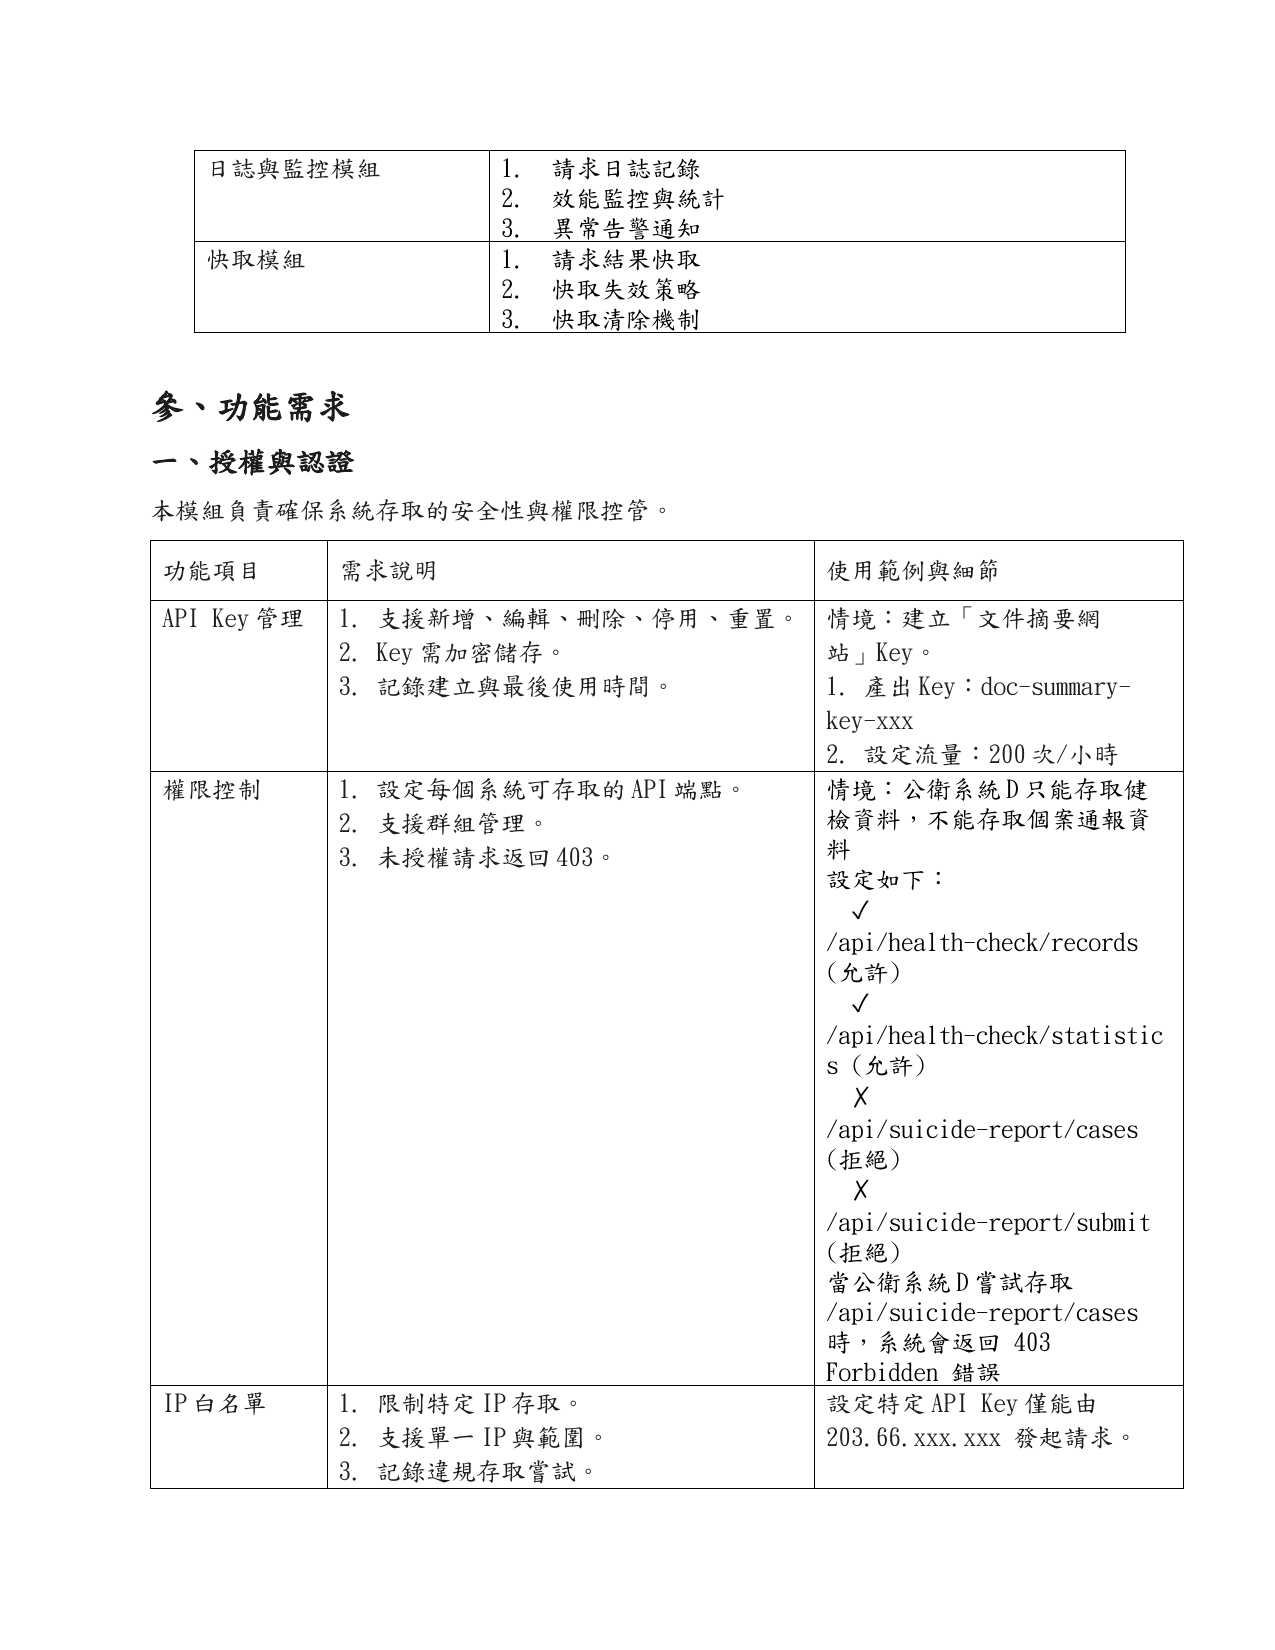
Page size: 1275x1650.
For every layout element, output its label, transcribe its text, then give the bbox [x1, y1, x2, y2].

table_cell 情境：建立「文件摘要網站」Key。 1. 產出Key：doc-summary-key-xxx 2. 設定流量：200次/小時 [815, 601, 1183, 771]
table_cell 請求日誌記錄 效能監控與統計 異常告警通知 [490, 151, 1125, 241]
table_header 功能項目 [151, 541, 327, 600]
table_cell 設定特定API Key僅能由 203.66.xxx.xxx 發起請求。 [815, 1386, 1183, 1488]
table_cell 1. 限制特定IP存取。 2. 支援單一IP與範圍。 3. 記錄違規存取嘗試。 [328, 1386, 814, 1488]
table_cell 1. 支援新增、編輯、刪除、停用、重置。 2. Key需加密儲存。 3. 記錄建立與最後使用時間。 [328, 601, 814, 771]
table_header 使用範例與細節 [815, 541, 1183, 600]
table_cell 情境：公衛系統D只能存取健檢資料，不能存取個案通報資料 設定如下： ✓ /api/health-check/records (允許) ✓ /api/health-check/statistics (允許) ✗ /api/suicide-report/cases (拒絕) ✗ /api/suicide-report/submit (拒絕) 當公衛系統D嘗試存取 /api/suicide-report/cases 時，系統會返回 403 Forbidden 錯誤 [815, 772, 1183, 1385]
table_cell IP白名單 [151, 1386, 327, 1488]
text 本模組負責確保系統存取的安全性與權限控管。 [150, 493, 1125, 523]
table_cell API Key管理 [151, 601, 327, 771]
subtitle 參、功能需求 [150, 383, 1125, 423]
table_cell 快取模組 [195, 242, 489, 332]
subtitle 一、授權與認證 [150, 441, 1125, 476]
table_cell 1. 設定每個系統可存取的API端點。 2. 支援群組管理。 3. 未授權請求返回403。 [328, 772, 814, 1385]
table_header 需求說明 [328, 541, 814, 600]
table_cell 權限控制 [151, 772, 327, 1385]
table_cell 請求結果快取 快取失效策略 快取清除機制 [490, 242, 1125, 332]
table_cell 日誌與監控模組 [195, 151, 489, 241]
